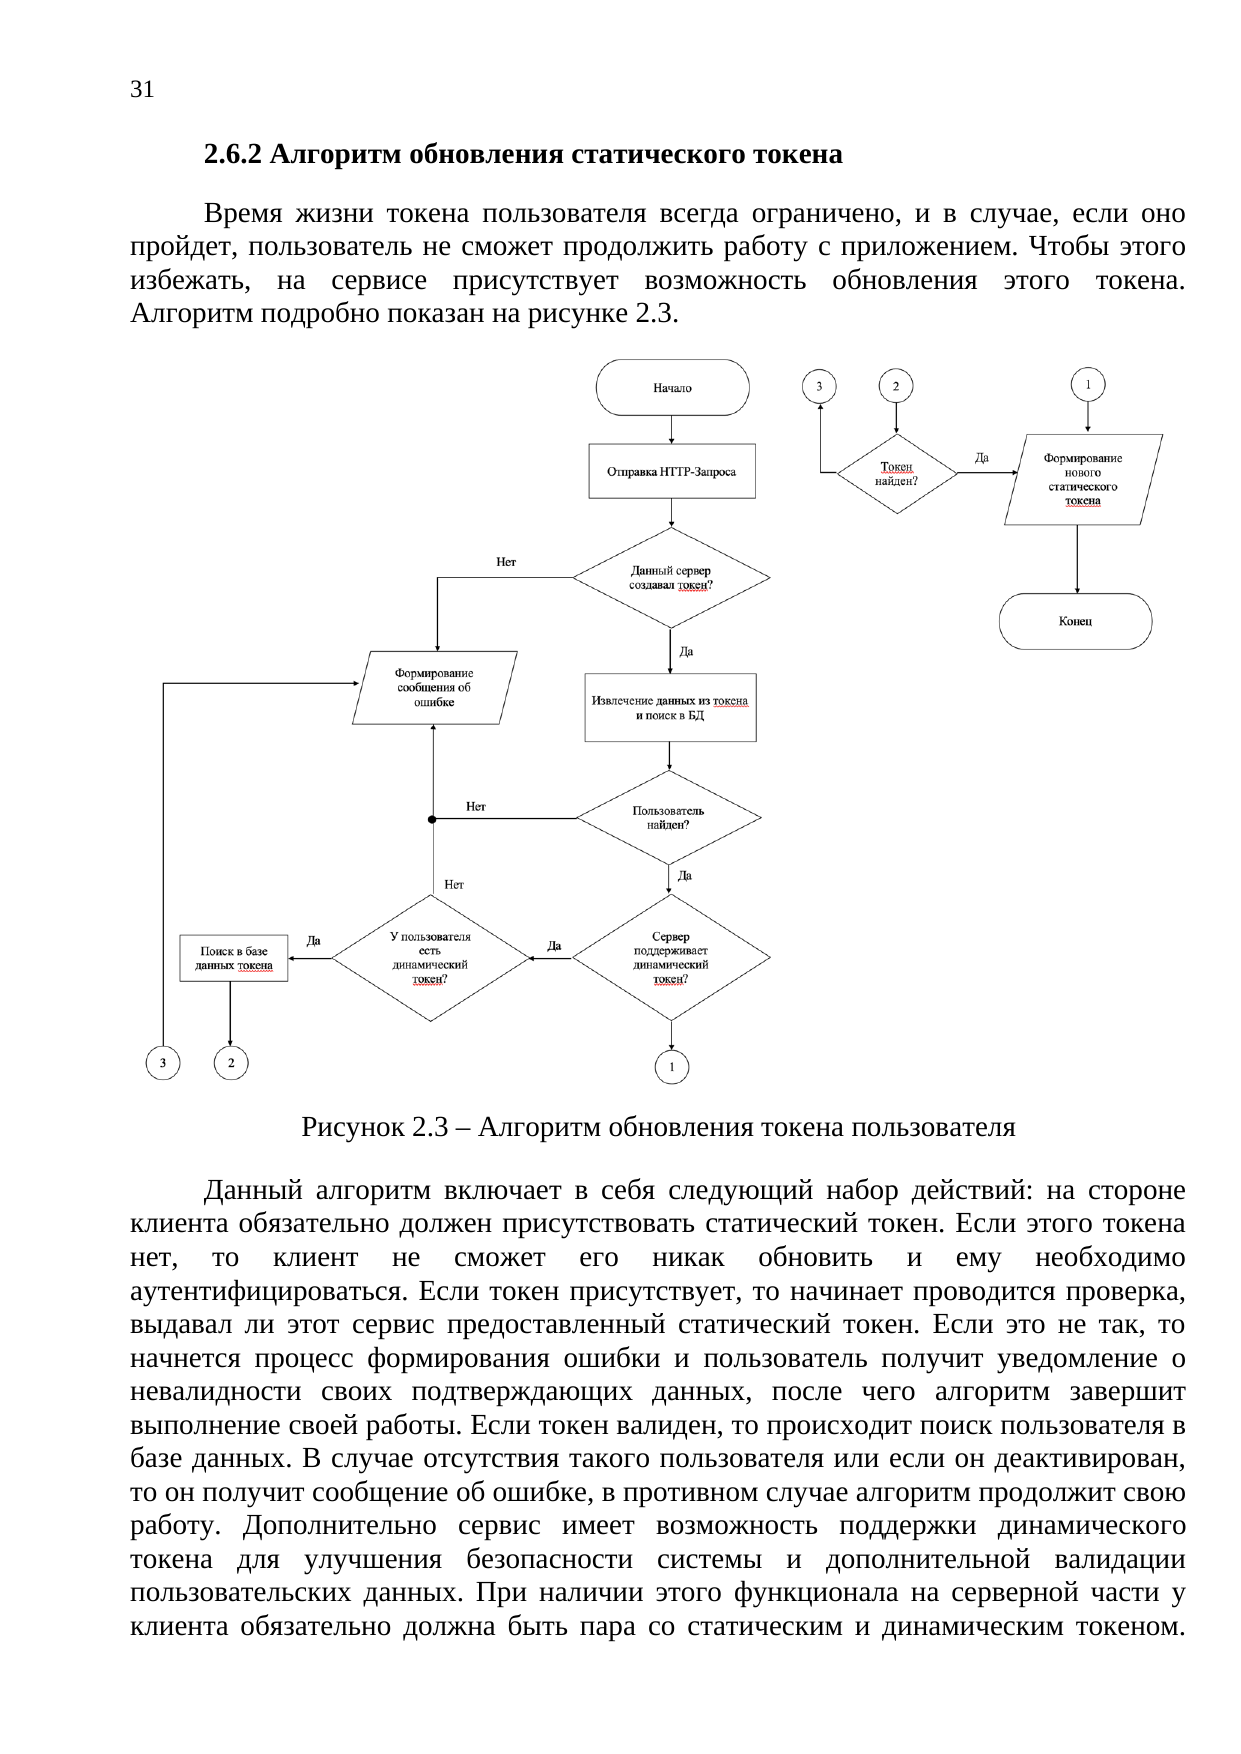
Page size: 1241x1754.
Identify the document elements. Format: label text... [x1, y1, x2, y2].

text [130, 1172, 1187, 1642]
picture [142, 358, 1174, 1085]
text Рисунок 2.3 – Алгоритм обновления токена пользователя [130, 1109, 1187, 1143]
list Алгоритм обновления статического токена [130, 136, 1187, 170]
text Время жизни токена пользователя всегда ограничено, и в случае, если оно пройдет, пользователь не сможет продолжить работу с приложением. Чтобы этого избежать, на сервисе присутствует возможность обновления этого токена. Алгоритм подробно показан на рисунке 2.3. [130, 195, 1187, 329]
